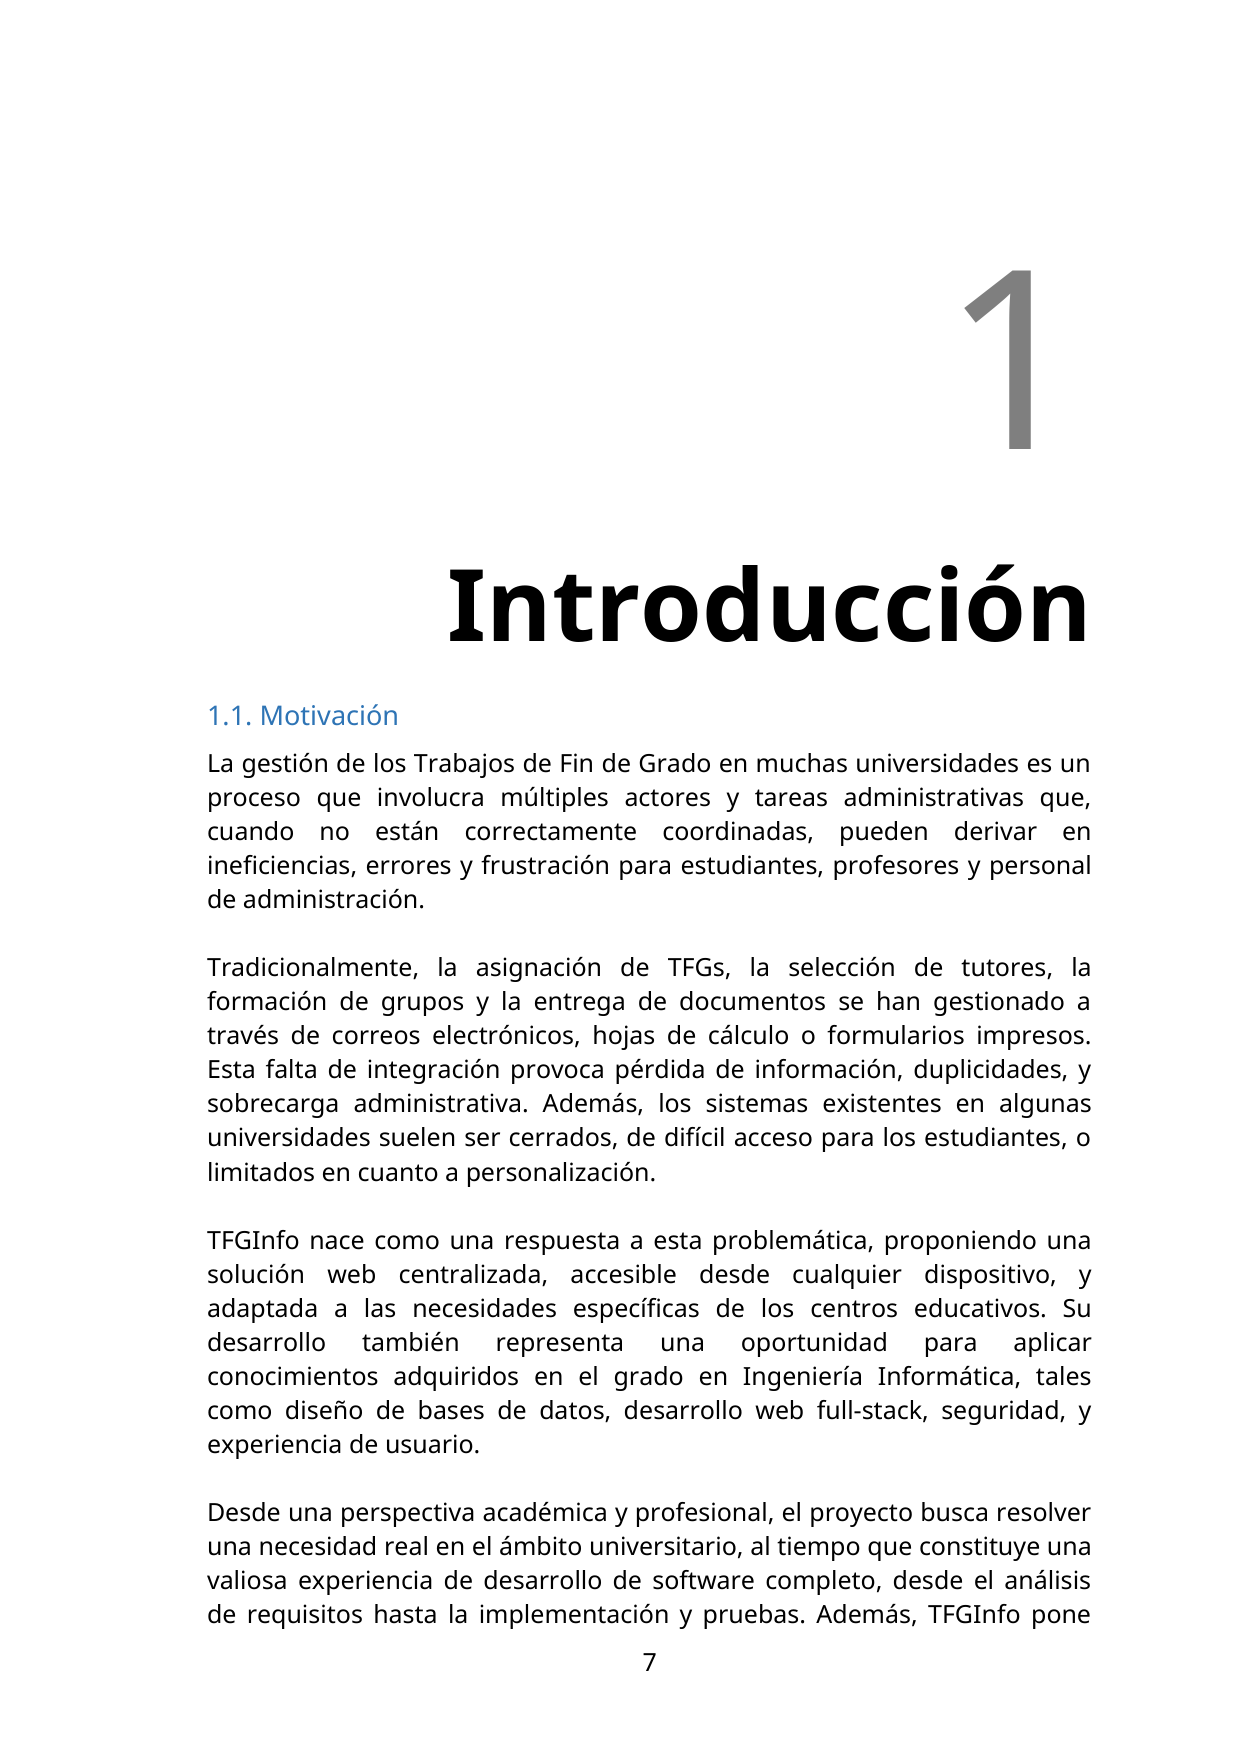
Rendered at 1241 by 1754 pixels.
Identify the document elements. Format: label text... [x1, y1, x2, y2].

text TFGInfo nace como una respuesta a esta problemática, proponiendo una solución web centralizada, accesible desde cualquier dispositivo, y adaptada a las necesidades específicas de los centros educativos. Su desarrollo también representa una oportunidad para aplicar conocimientos adquiridos en el grado en Ingeniería Informática, tales como diseño de bases de datos, desarrollo web full-stack, seguridad, y experiencia de usuario. [207, 1222, 1092, 1461]
text Tradicionalmente, la asignación de TFGs, la selección de tutores, la formación de grupos y la entrega de documentos se han gestionado a través de correos electrónicos, hojas de cálculo o formularios impresos. Esta falta de integración provoca pérdida de información, duplicidades, y sobrecarga administrativa. Además, los sistemas existentes en algunas universidades suelen ser cerrados, de difícil acceso para los estudiantes, o limitados en cuanto a personalización. [207, 950, 1092, 1188]
subtitle Motivación [207, 696, 1092, 733]
text La gestión de los Trabajos de Fin de Grado en muchas universidades es un proceso que involucra múltiples actores y tareas administrativas que, cuando no están correctamente coordinadas, pueden derivar en ineficiencias, errores y frustración para estudiantes, profesores y personal de administración. [207, 745, 1092, 916]
text Introducción [207, 535, 1092, 671]
